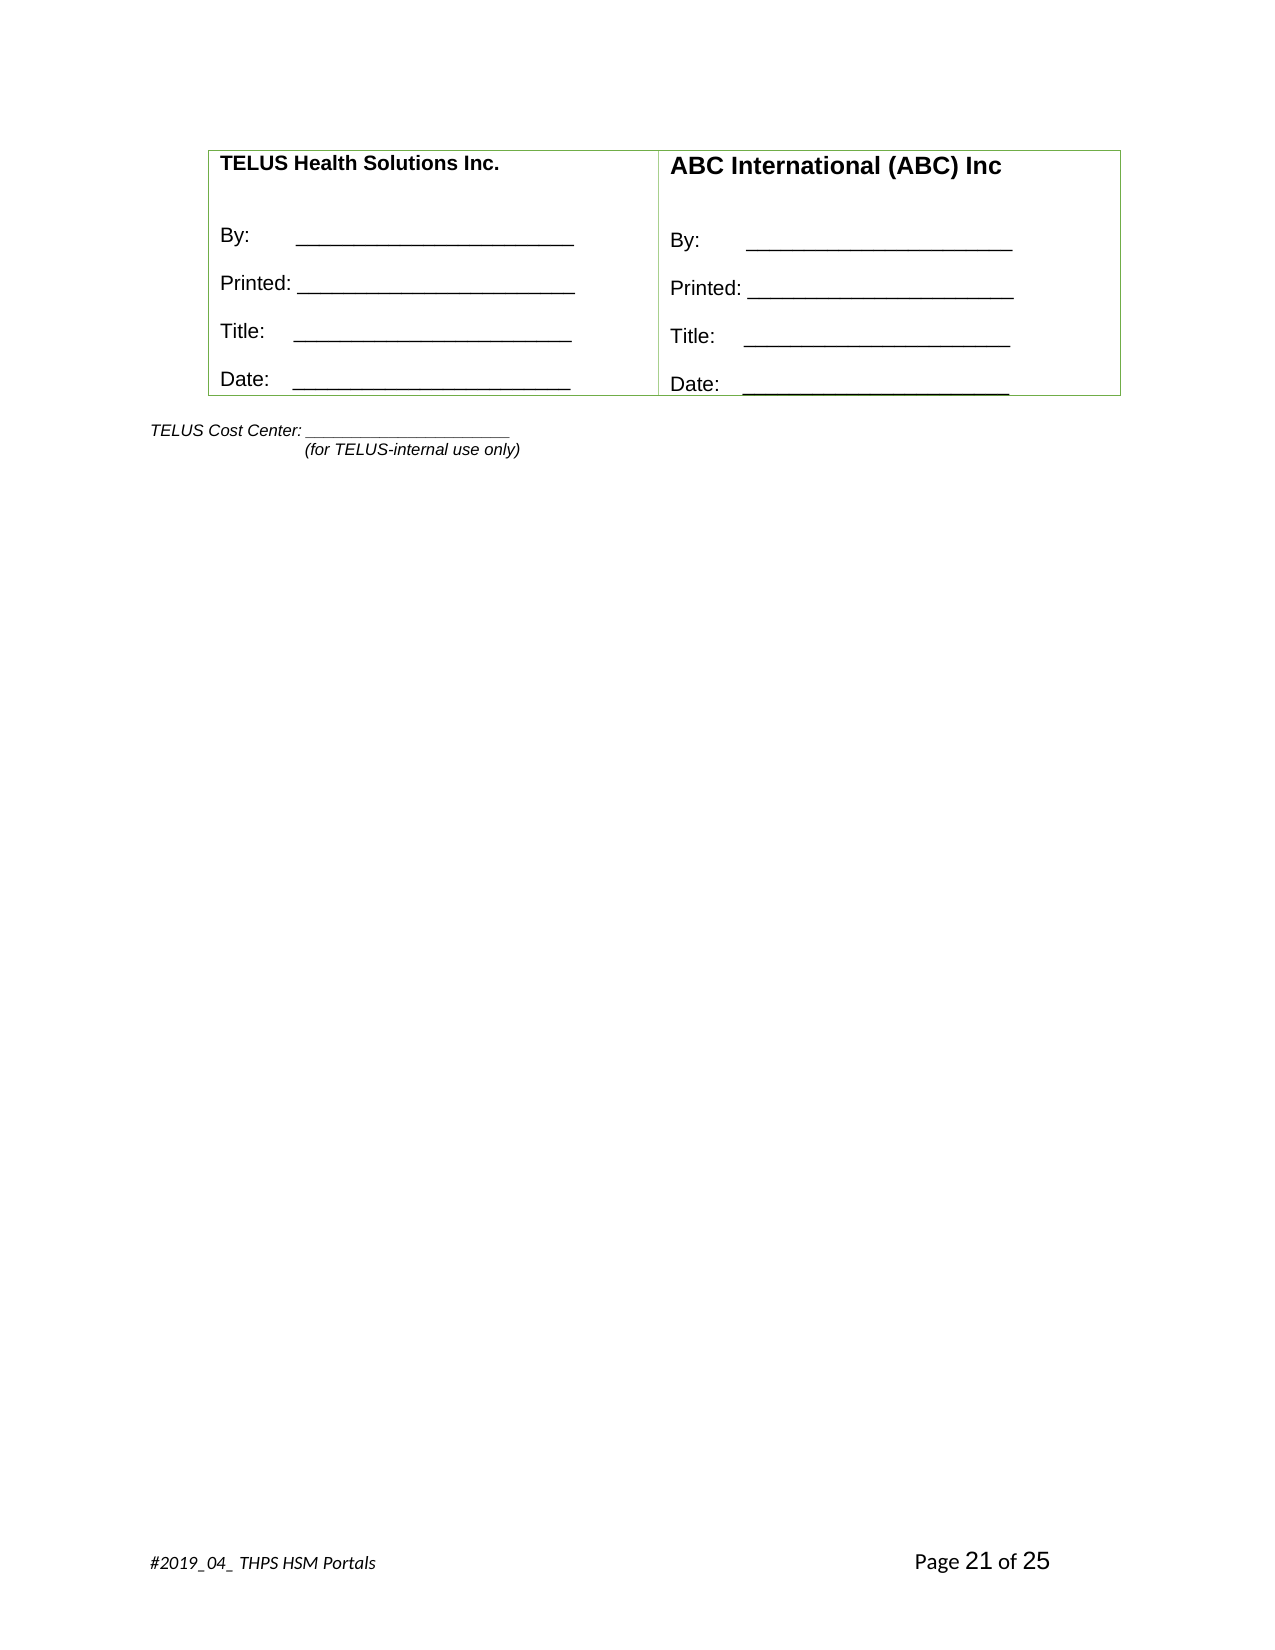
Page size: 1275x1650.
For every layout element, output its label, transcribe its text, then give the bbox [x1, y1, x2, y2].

text (for TELUS-internal use only) [150, 439, 1125, 459]
table_header ABC International (ABC) Inc By: _______________________ Printed: _______________________ Title: _______________________ Date: _______________________ [659, 151, 1120, 395]
text TELUS Cost Center: ______________________ [150, 420, 1125, 439]
table_header TELUS Health Solutions Inc. By: ________________________ Printed: ________________________ Title: ________________________ Date: ________________________ [209, 151, 658, 395]
